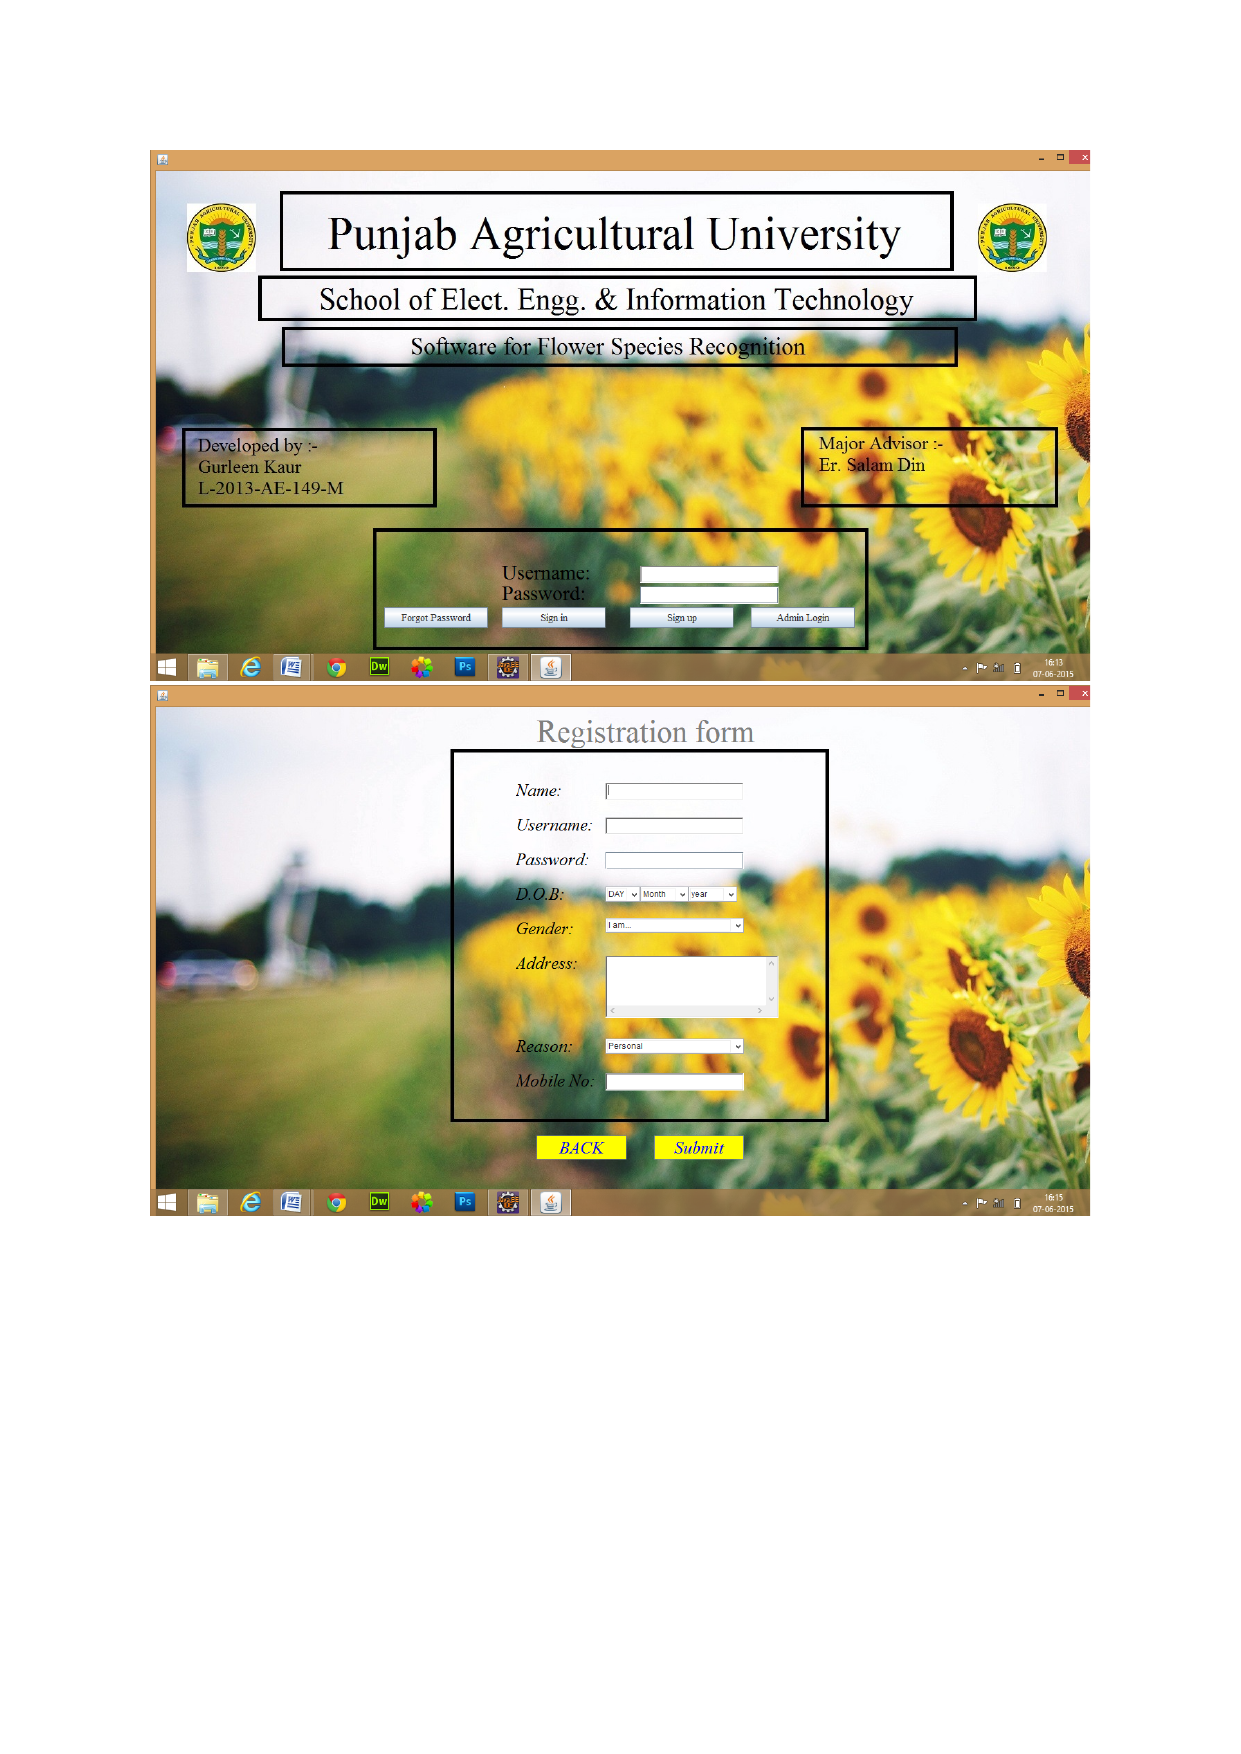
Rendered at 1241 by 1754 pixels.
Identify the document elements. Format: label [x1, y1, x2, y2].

picture [150, 150, 1091, 681]
picture [150, 685, 1091, 1216]
